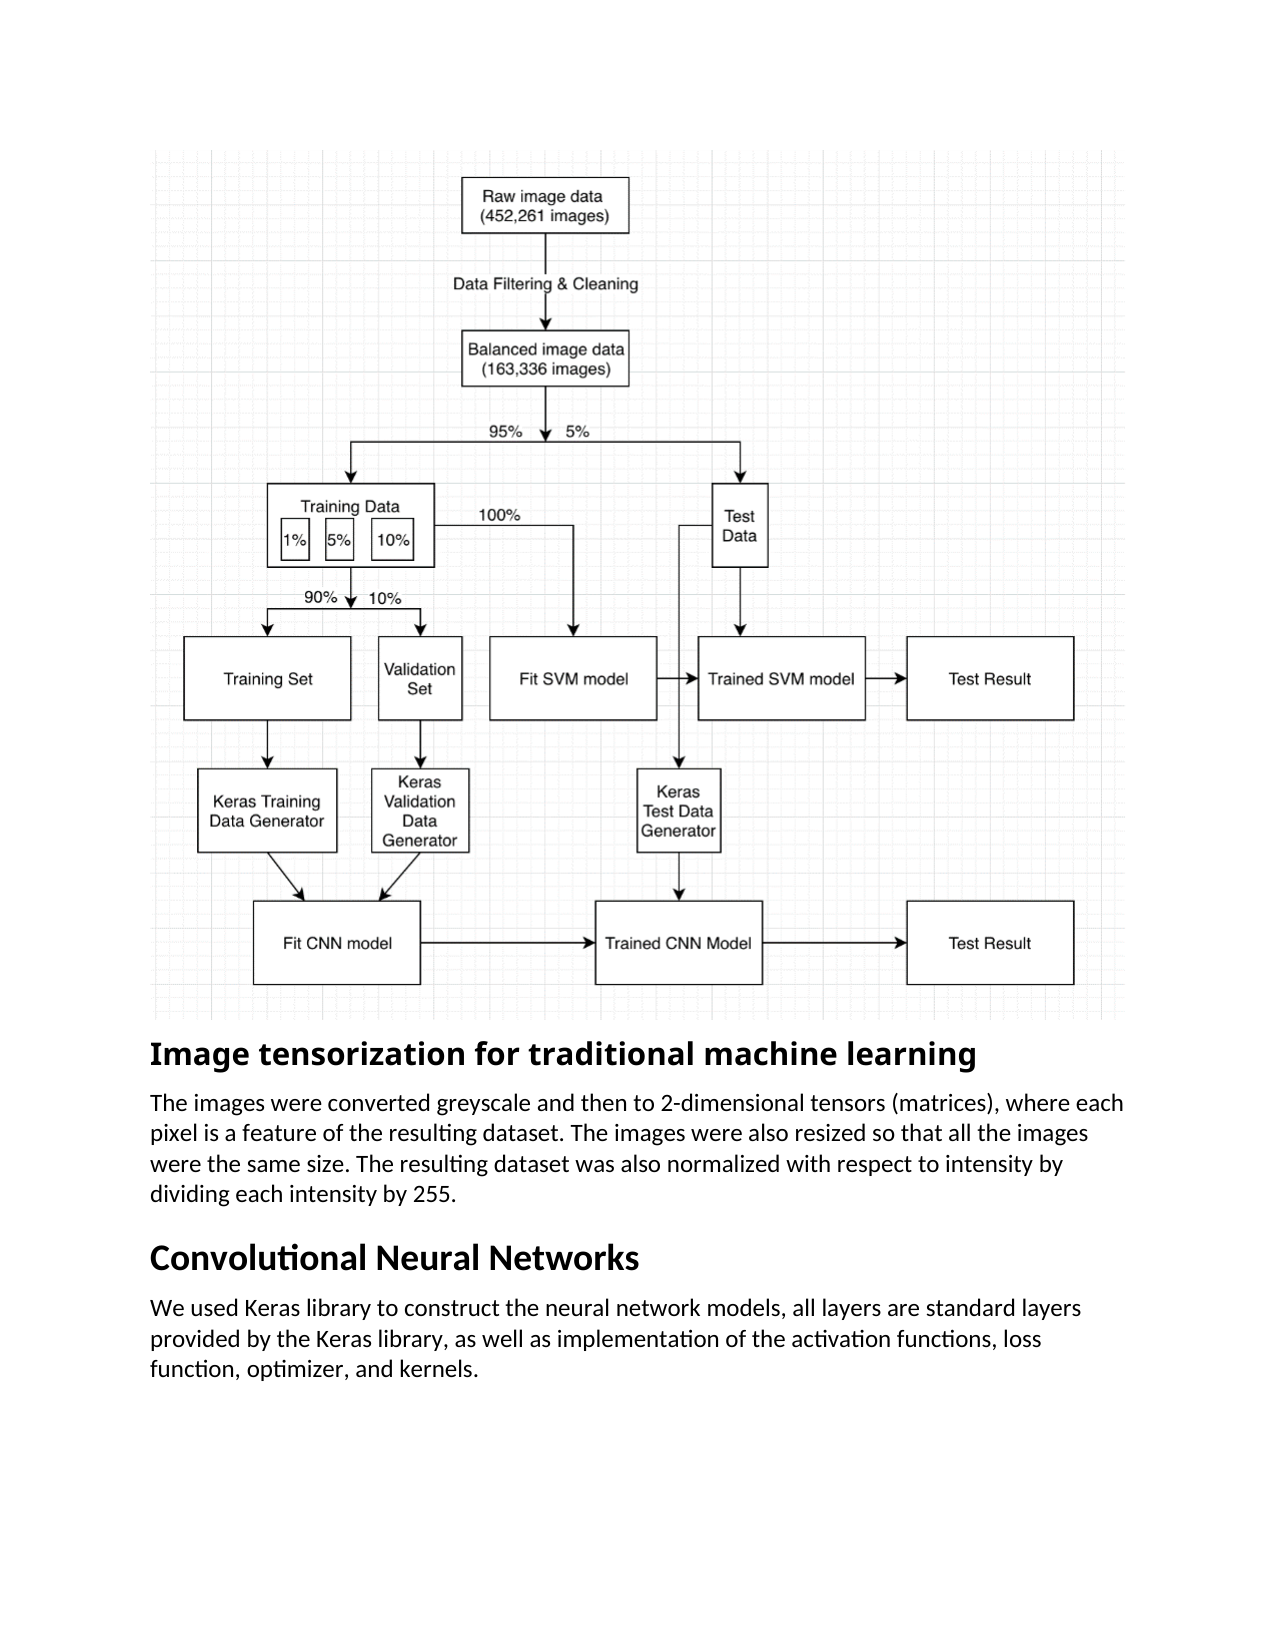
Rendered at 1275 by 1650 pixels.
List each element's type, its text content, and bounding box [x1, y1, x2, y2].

picture [150, 150, 1125, 1020]
text We used Keras library to construct the neural network models, all layers are standard layers provided by the Keras library, as well as implementation of the activation functions, loss function, optimizer, and kernels. [150, 1292, 1125, 1384]
subtitle Convolutional Neural Networks [150, 1234, 1125, 1280]
subtitle Image tensorization for traditional machine learning [150, 1032, 1125, 1074]
text The images were converted greyscale and then to 2-dimensional tensors (matrices), where each pixel is a feature of the resulting dataset. The images were also resized so that all the images were the same size. The resulting dataset was also normalized with respect to intensity by dividing each intensity by 255. [150, 1087, 1125, 1209]
